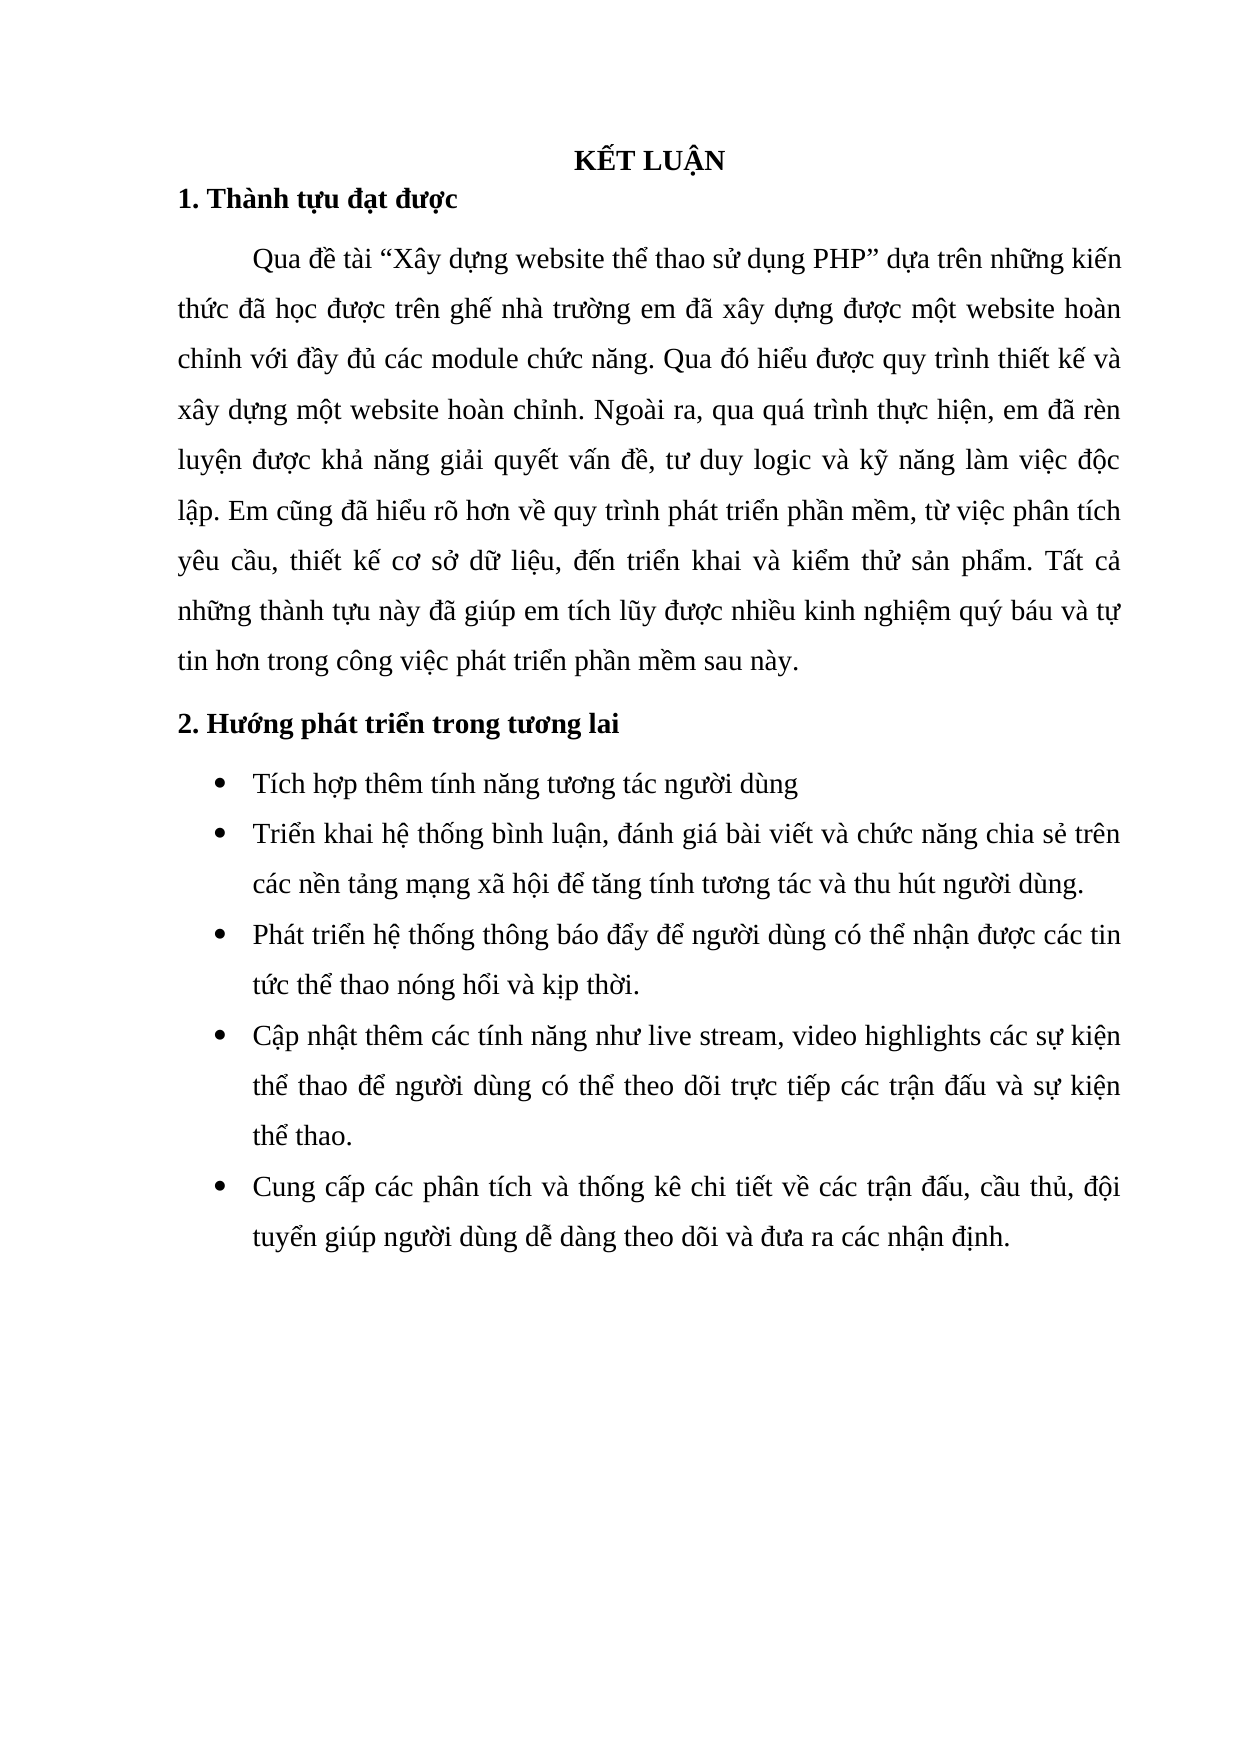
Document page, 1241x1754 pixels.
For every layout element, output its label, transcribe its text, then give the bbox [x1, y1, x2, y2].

list Triển khai hệ thống bình luận, đánh giá bài viết và chức năng chia sẻ trên các nền tảng mạng xã hội để tăng tính tương tác và thu hút người dùng. [215, 816, 1122, 900]
text 1. Thành tựu đạt được [177, 182, 1122, 215]
list Tích hợp thêm tính năng tương tác người dùng [215, 766, 1122, 799]
list Cung cấp các phân tích và thống kê chi tiết về các trận đấu, cầu thủ, đội tuyển giúp người dùng dễ dàng theo dõi và đưa ra các nhận định. [215, 1169, 1122, 1253]
text 2. Hướng phát triển trong tương lai [177, 706, 1122, 740]
text Qua đề tài “Xây dựng website thể thao sử dụng PHP” dựa trên những kiến thức đã học được trên ghế nhà trường em đã xây dựng được một website hoàn chỉnh với đầy đủ các module chức năng. Qua đó hiểu được quy trình thiết kế và xây dựng một website hoàn chỉnh. Ngoài ra, qua quá trình thực hiện, em đã rèn luyện được khả năng giải quyết vấn đề, tư duy logic và kỹ năng làm việc độc lập. Em cũng đã hiểu rõ hơn về quy trình phát triển phần mềm, từ việc phân tích yêu cầu, thiết kế cơ sở dữ liệu, đến triển khai và kiểm thử sản phẩm. Tất cả những thành tựu này đã giúp em tích lũy được nhiều kinh nghiệm quý báu và tự tin hơn trong công việc phát triển phần mềm sau này. [177, 241, 1122, 677]
subtitle KẾT LUẬN [177, 143, 1122, 177]
list Cập nhật thêm các tính năng như live stream, video highlights các sự kiện thể thao để người dùng có thể theo dõi trực tiếp các trận đấu và sự kiện thể thao. [215, 1018, 1122, 1152]
list Phát triển hệ thống thông báo đẩy để người dùng có thể nhận được các tin tức thể thao nóng hổi và kịp thời. [215, 917, 1122, 1001]
